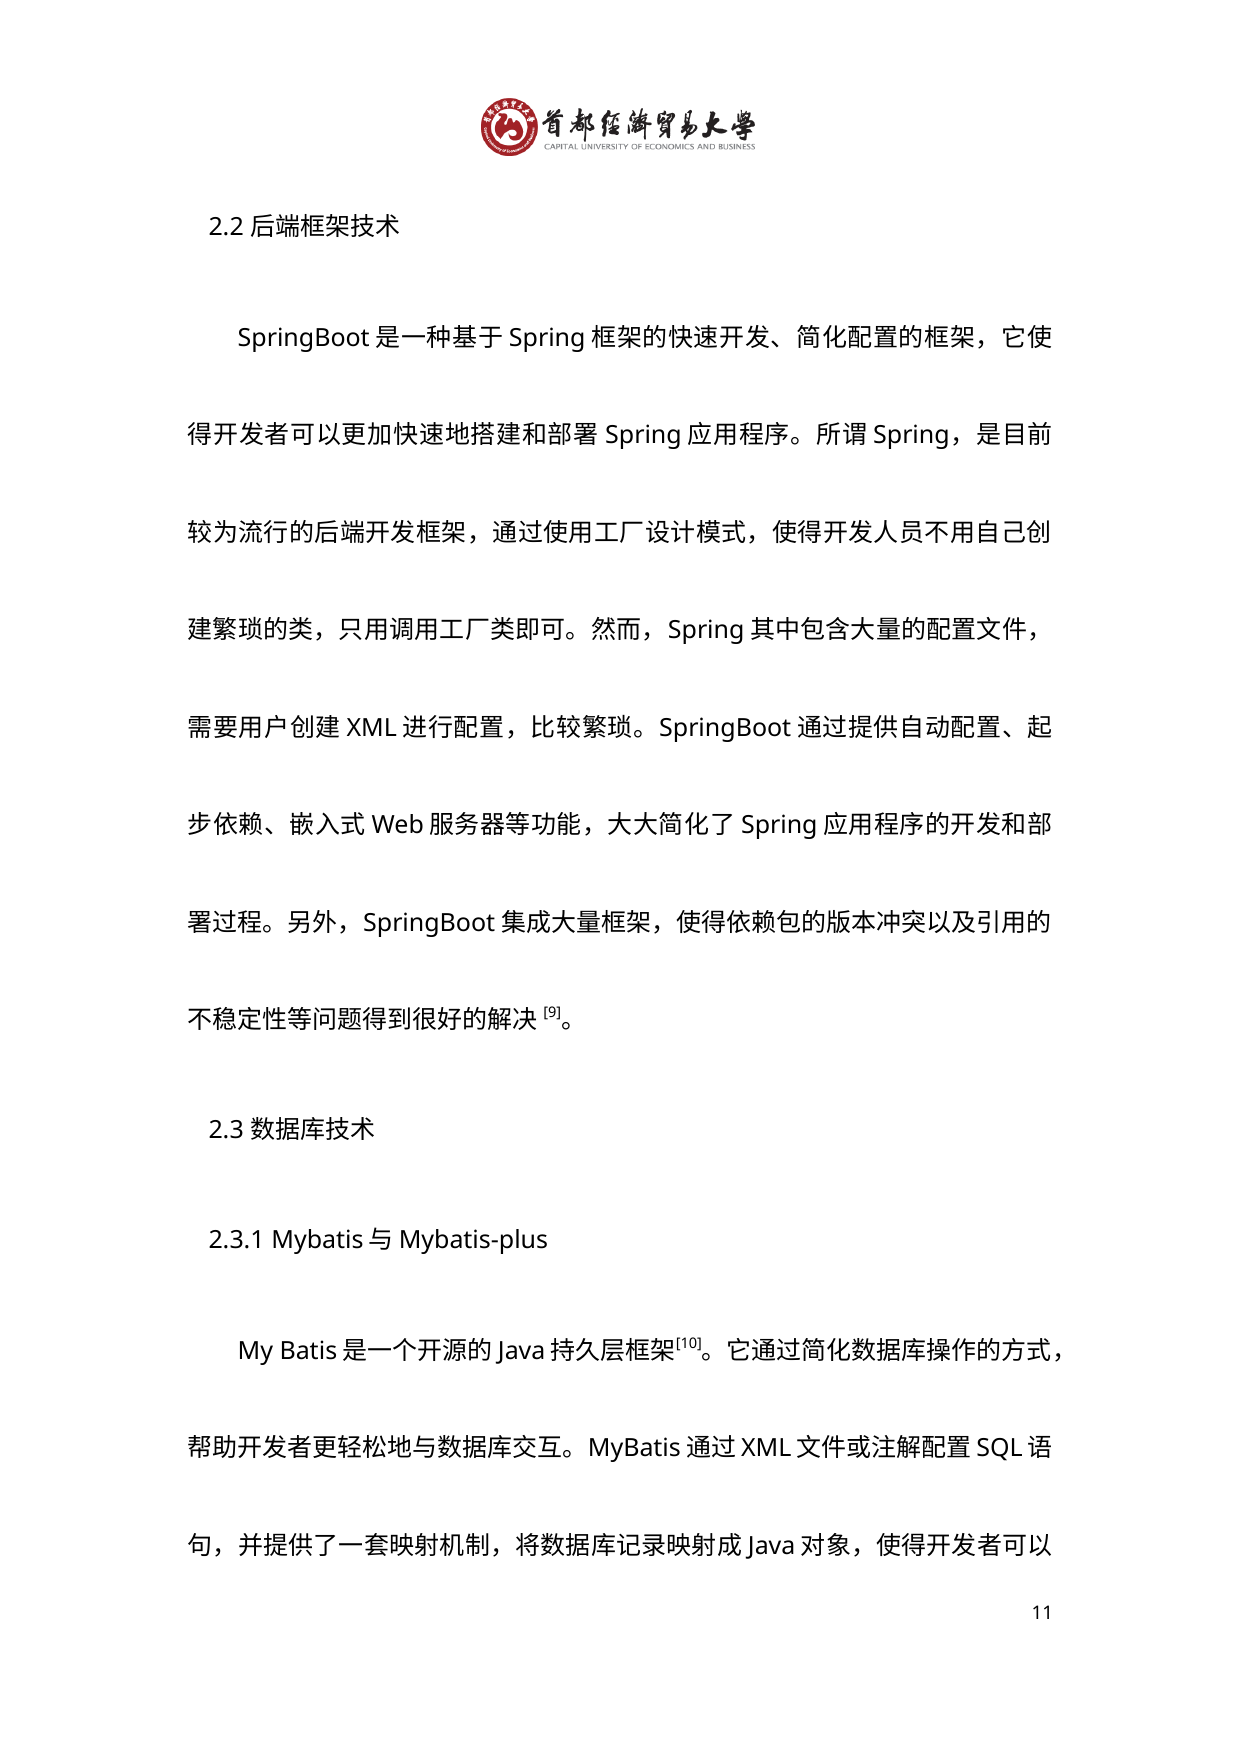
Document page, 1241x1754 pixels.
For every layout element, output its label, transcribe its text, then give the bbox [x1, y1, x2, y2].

text SpringBoot是一种基于Spring框架的快速开发、简化配置的框架，它使得开发者可以更加快速地搭建和部署Spring应用程序。所谓Spring，是目前较为流行的后端开发框架，通过使用工厂设计模式，使得开发人员不用自己创建繁琐的类，只用调用工厂类即可。然而，Spring其中包含大量的配置文件，需要用户创建XML进行配置，比较繁琐。SpringBoot通过提供自动配置、起步依赖、嵌入式Web服务器等功能，大大简化了Spring应用程序的开发和部署过程。另外，SpringBoot 集成大量框架，使得依赖包的版本冲突以及引用的不稳定性等问题得到很好的解决 [9]。 [187, 303, 1053, 1050]
subtitle 数据库技术 [187, 1095, 1053, 1160]
subtitle 后端框架技术 [187, 192, 1053, 257]
subtitle Mybatis与Mybatis-plus [187, 1206, 1053, 1271]
picture [480, 88, 760, 158]
